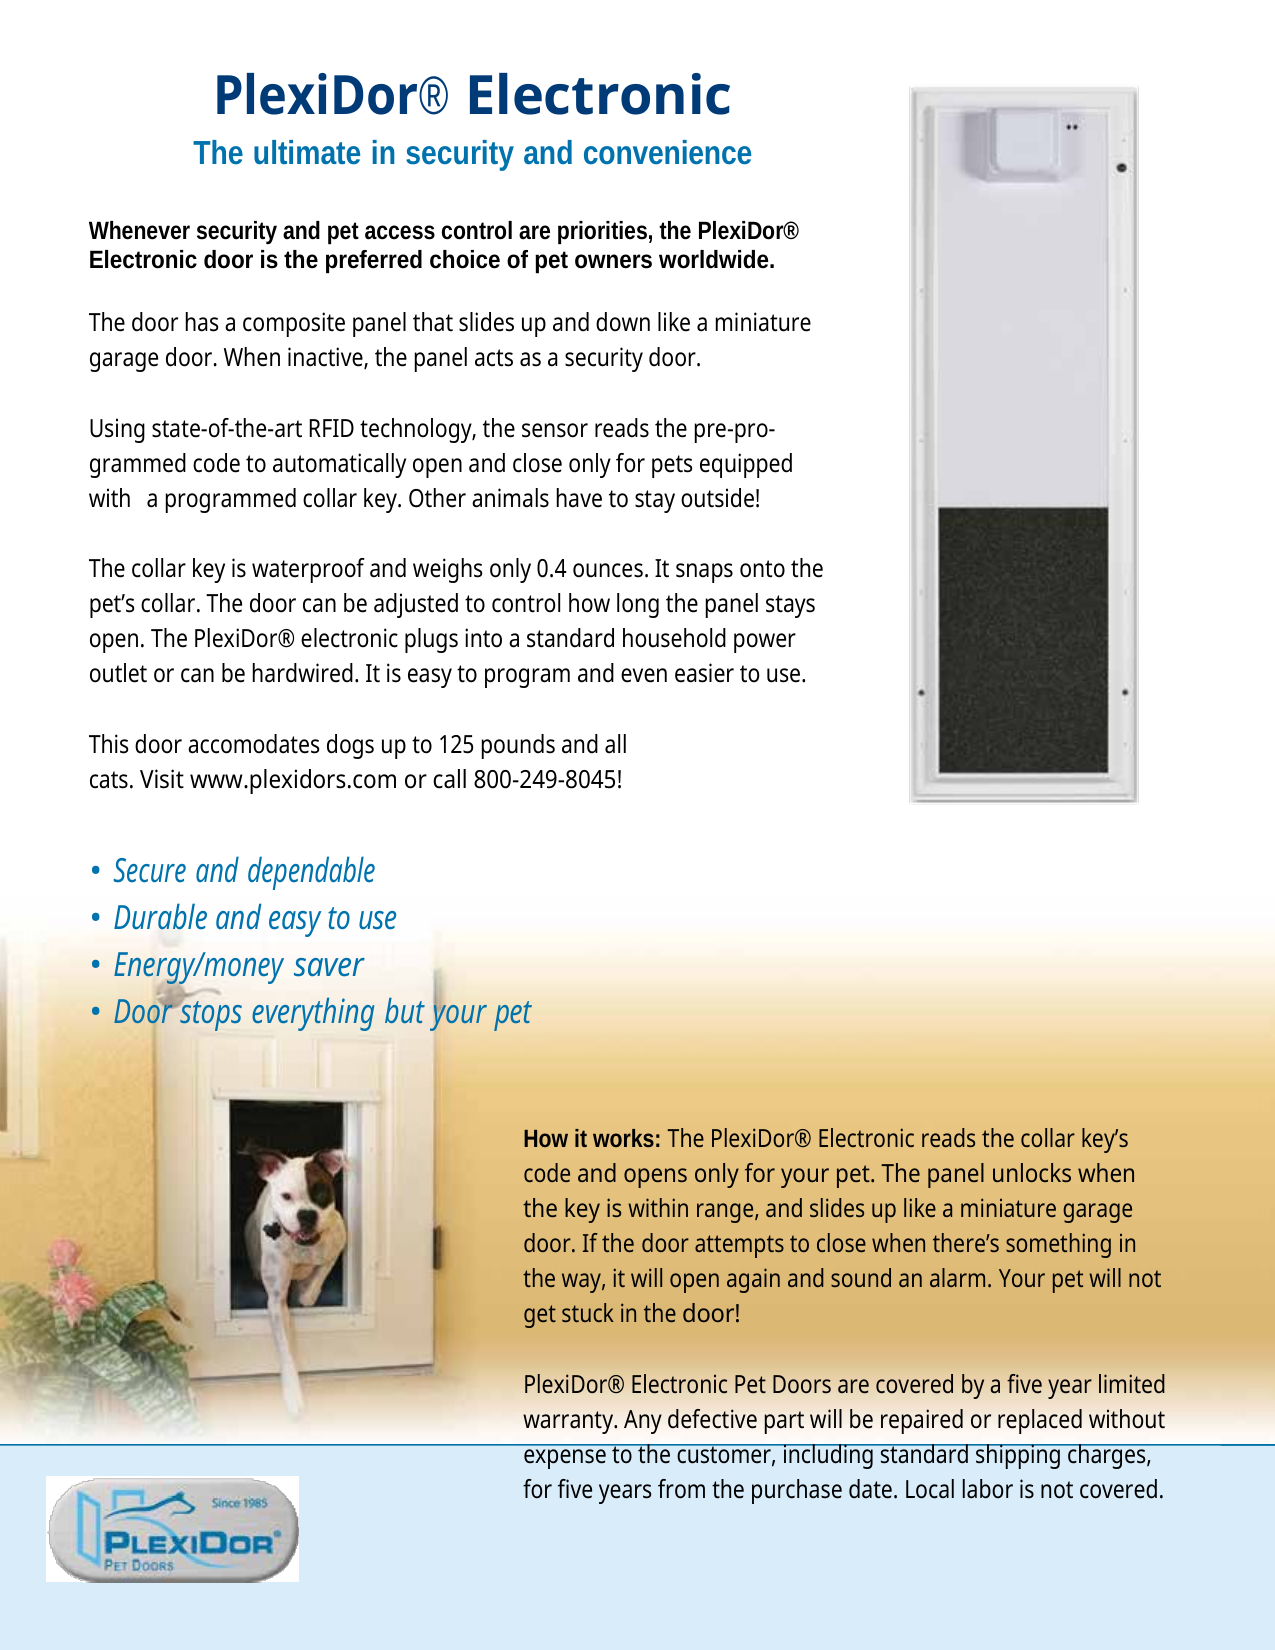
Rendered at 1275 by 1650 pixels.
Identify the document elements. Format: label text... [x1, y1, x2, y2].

text Using state-of-the-art RFID technology, the sensor reads the pre-pro- grammed code to automatically open and close only for pets equipped with a programmed collar key. Other animals have to stay outside! [88, 411, 822, 514]
text How it works: The PlexiDor® Electronic reads the collar key’s code and opens only for your pet. The panel unlocks when the key is within range, and slides up like a miniature garage door. If the door attempts to close when there’s something in the way, it will open again and sound an alarm. Your pet will not get stuck in the door! [523, 1120, 1168, 1329]
subtitle Energy/money saver [88, 941, 1275, 986]
picture [46, 1476, 299, 1583]
subtitle Secure and dependable [88, 847, 1275, 893]
subtitle Durable and easy to use [88, 894, 1275, 939]
picture [893, 70, 1157, 821]
subtitle The ultimate in security and convenience [101, 133, 844, 172]
text The collar key is waterproof and weighs only 0.4 ounces. It snaps onto the pet’s collar. The door can be adjusted to control how long the panel stays open. The PlexiDor® electronic plugs into a standard household power outlet or can be hardwired. It is easy to program and even easier to use. [88, 551, 843, 690]
text Whenever security and pet access control are priorities, the PlexiDor® Electronic door is the preferred choice of pet owners worldwide. [88, 216, 880, 274]
subtitle Door stops everything but your pet [88, 987, 1275, 1033]
text The door has a composite panel that slides up and down like a miniature garage door. When inactive, the panel acts as a security door. [88, 305, 822, 374]
picture [0, 895, 1275, 1443]
text PlexiDor® Electronic [101, 57, 844, 131]
text PlexiDor® Electronic Pet Doors are covered by a five year limited warranty. Any defective part will be repaired or replaced without expense to the customer, including standard shipping charges, for five years from the purchase date. Local labor is not covered. [523, 1366, 1182, 1505]
text This door accomodates dogs up to 125 pounds and all cats. Visit www.plexidors.com or call 800-249-8045! [88, 727, 664, 796]
